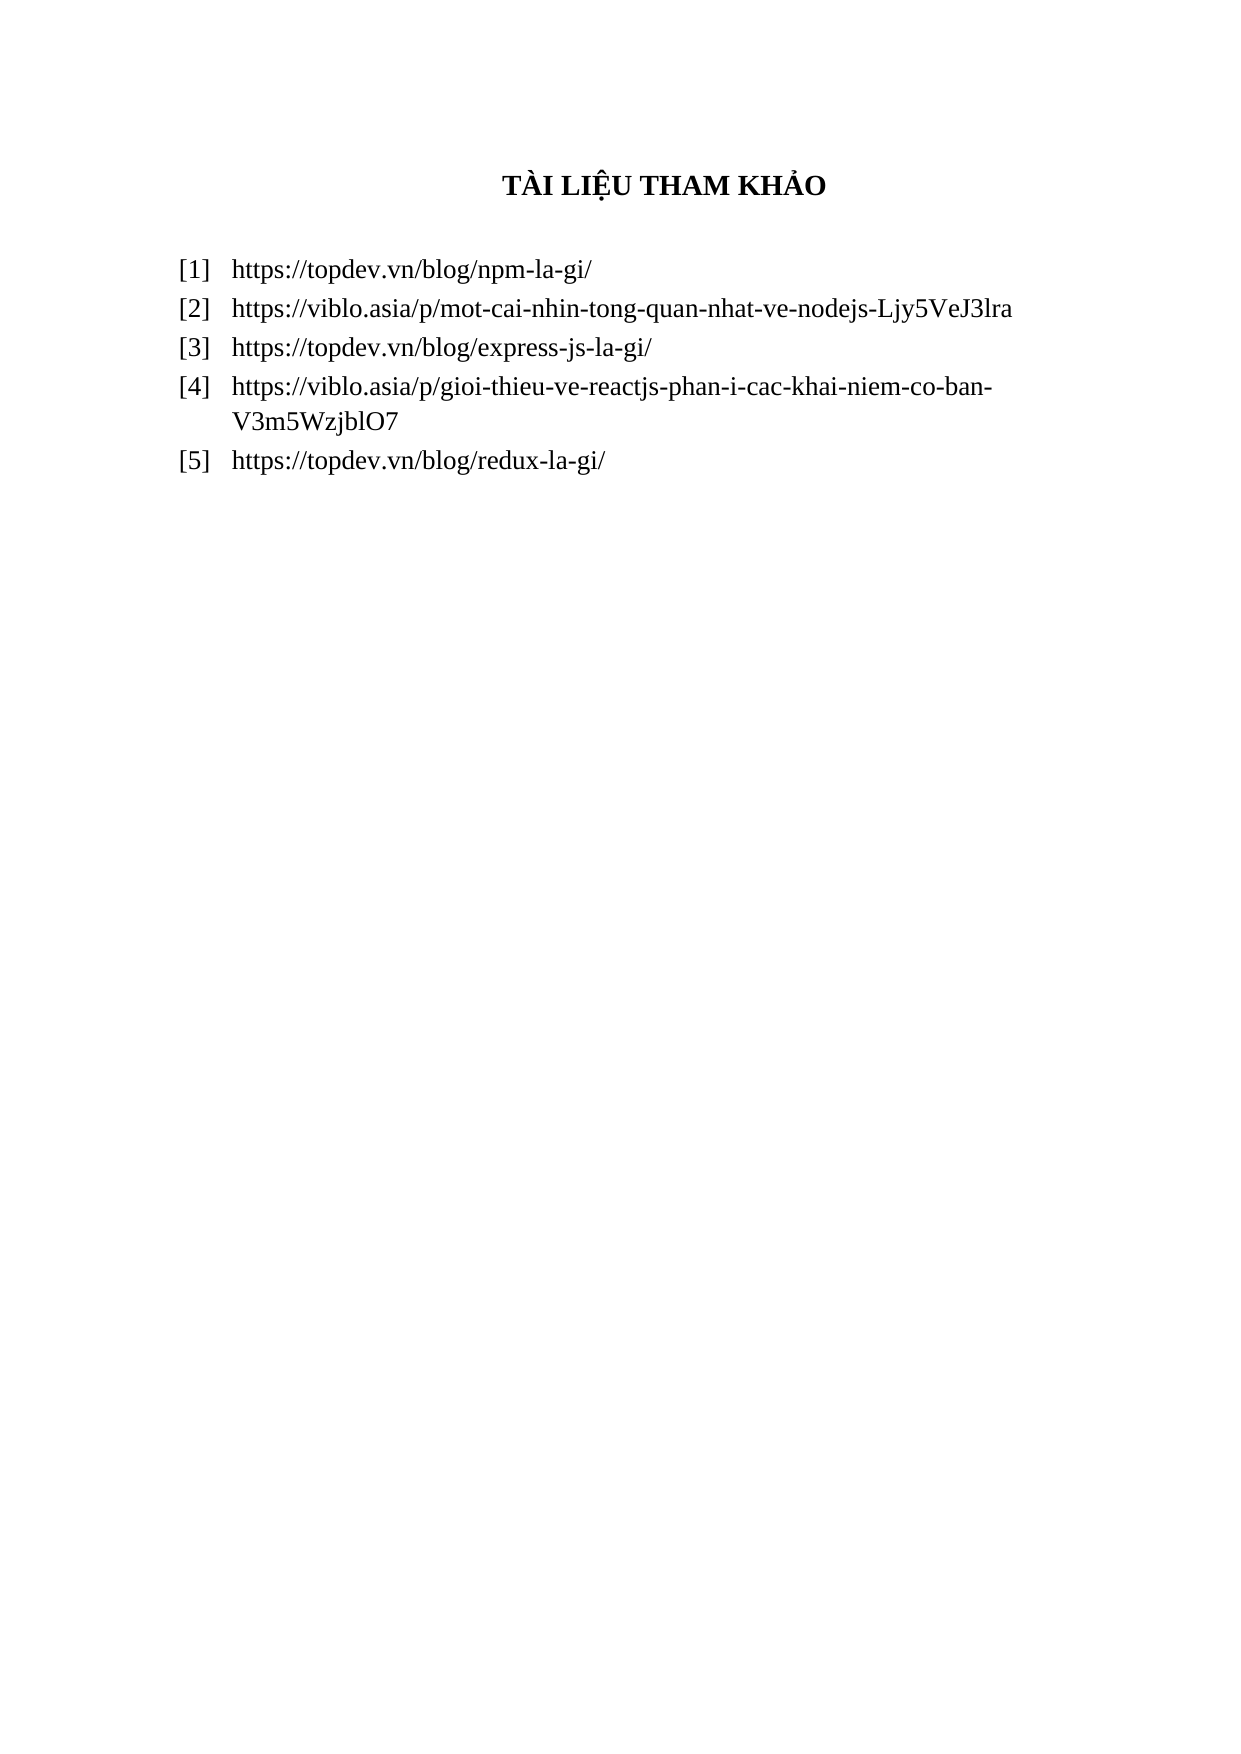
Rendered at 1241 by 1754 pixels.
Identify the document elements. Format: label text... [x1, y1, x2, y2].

table_cell https://topdev.vn/blog/express-js-la-gi/ [230, 329, 1152, 368]
table_cell https://topdev.vn/blog/redux-la-gi/ [230, 443, 1152, 482]
table_cell [4] [177, 368, 230, 443]
table_header https://topdev.vn/blog/npm-la-gi/ [230, 252, 1152, 291]
table_cell [3] [177, 329, 230, 368]
table_header [1] [177, 252, 230, 291]
table_cell [5] [177, 443, 230, 482]
table_cell [2] [177, 291, 230, 329]
subtitle TÀI LIỆU THAM KHẢO [177, 168, 1152, 202]
table_cell https://viblo.asia/p/gioi-thieu-ve-reactjs-phan-i-cac-khai-niem-co-ban-V3m5WzjblO7 [230, 368, 1152, 443]
table_cell https://viblo.asia/p/mot-cai-nhin-tong-quan-nhat-ve-nodejs-Ljy5VeJ3lra [230, 291, 1152, 329]
